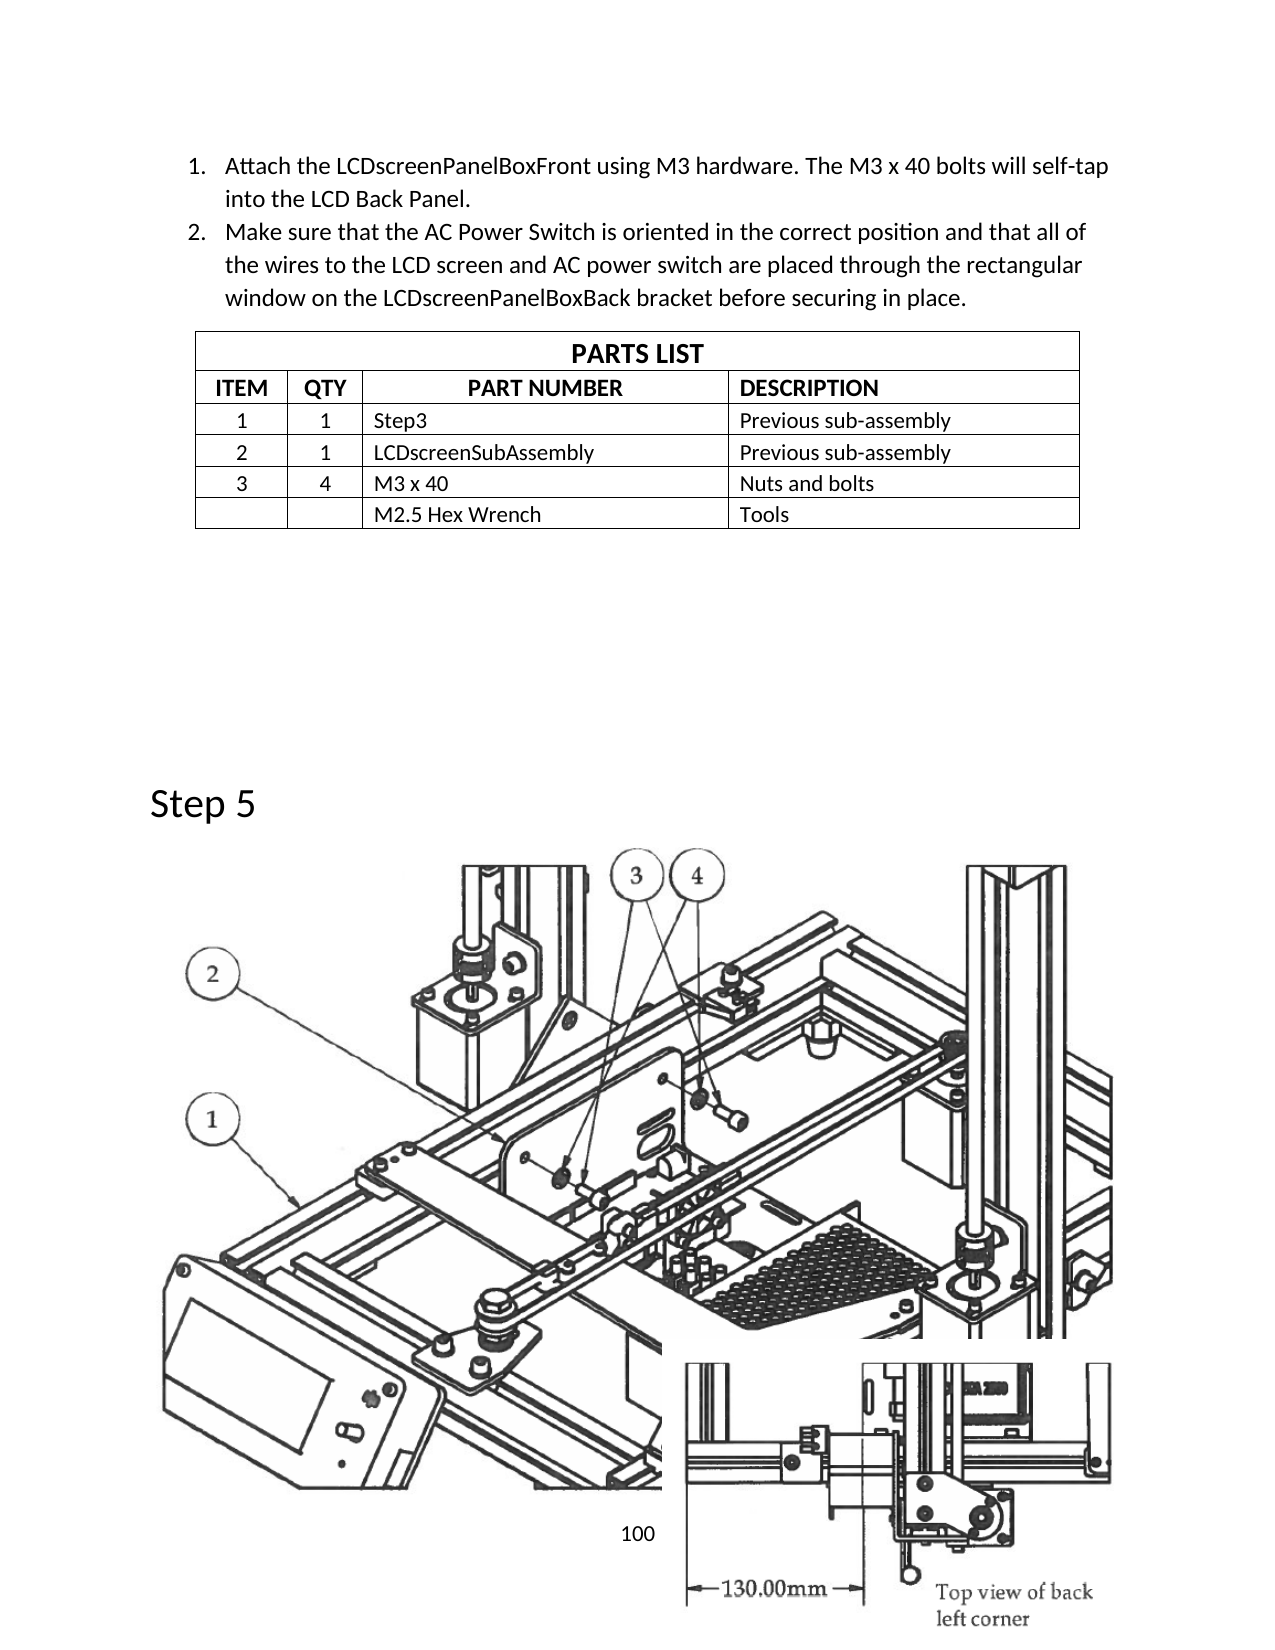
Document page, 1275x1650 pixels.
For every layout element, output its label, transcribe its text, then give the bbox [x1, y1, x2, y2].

table_cell M2.5 Hex Wrench [363, 498, 728, 528]
text Step 5 [150, 777, 1125, 828]
table_cell Previous sub-assembly [729, 435, 1079, 466]
table_header PARTS LIST [196, 332, 1079, 370]
picture [151, 835, 1124, 1645]
table_cell 4 [288, 467, 362, 497]
table_cell 3 [196, 467, 287, 497]
table_cell M3 x 40 [363, 467, 728, 497]
list Attach the LCDscreenPanelBoxFront using M3 hardware. The M3 x 40 bolts will self-tap into the LCD Back Panel. [187, 150, 1125, 213]
table_cell ITEM [196, 371, 287, 403]
table_cell [288, 498, 362, 528]
table_cell 1 [288, 404, 362, 434]
list Make sure that the AC Power Switch is oriented in the correct position and that all of the wires to the LCD screen and AC power switch are placed through the rectangular window on the LCDscreenPanelBoxBack bracket before securing in place. [187, 216, 1125, 312]
table_cell DESCRIPTION [729, 371, 1079, 403]
table_cell [196, 498, 287, 528]
table_cell LCDscreenSubAssembly [363, 435, 728, 466]
table_cell 2 [196, 435, 287, 466]
table_cell Step3 [363, 404, 728, 434]
table_cell 1 [288, 435, 362, 466]
table_cell Previous sub-assembly [729, 404, 1079, 434]
table_cell QTY [288, 371, 362, 403]
table_cell Tools [729, 498, 1079, 528]
table_cell Nuts and bolts [729, 467, 1079, 497]
table_cell 1 [196, 404, 287, 434]
table_cell PART NUMBER [363, 371, 728, 403]
